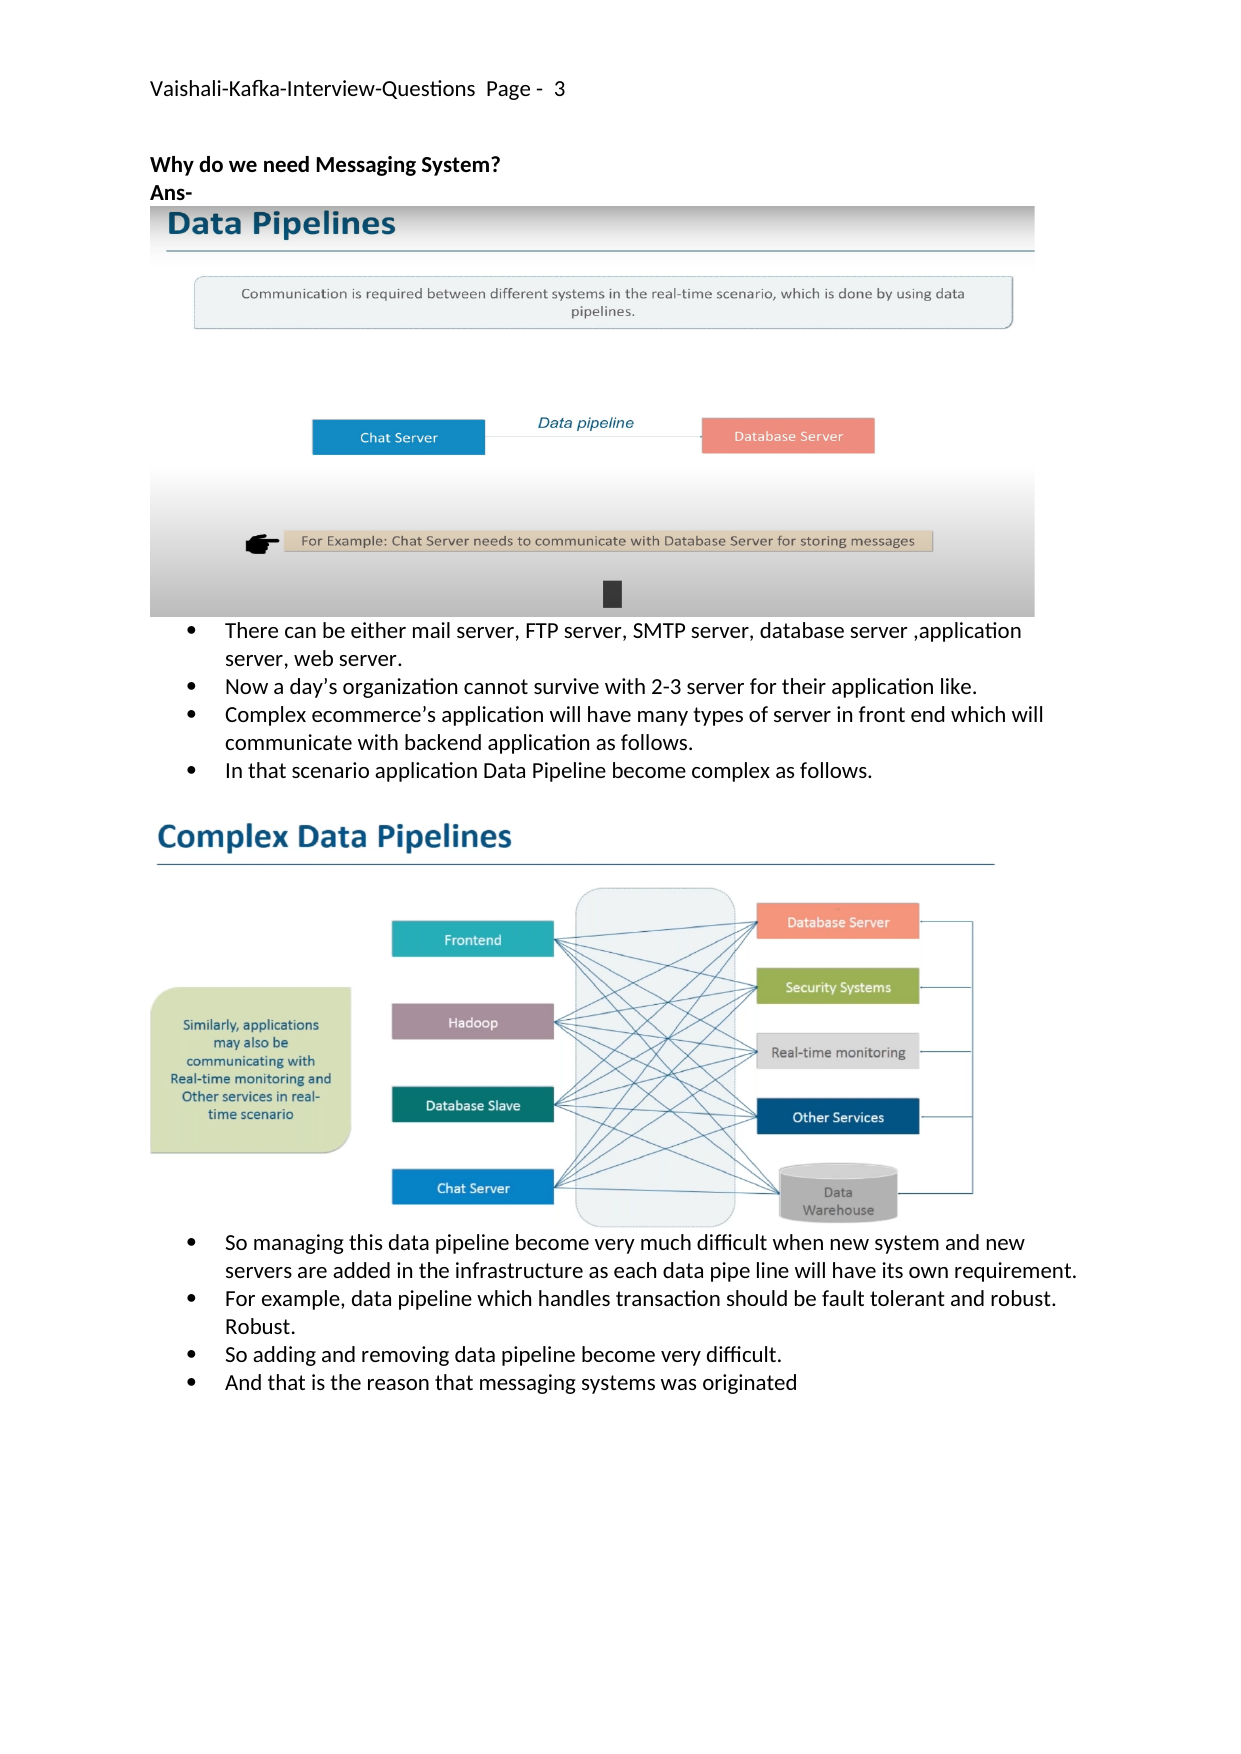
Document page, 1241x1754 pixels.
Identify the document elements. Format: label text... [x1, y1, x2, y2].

list For example, data pipeline which handles transaction should be fault tolerant and robust. [187, 1284, 1090, 1312]
list There can be either mail server, FTP server, SMTP server, database server ,application server, web server. [187, 616, 1090, 672]
list Complex ecommerce’s application will have many types of server in front end which will communicate with backend application as follows. [187, 700, 1090, 756]
picture [150, 206, 1035, 617]
list And that is the reason that messaging systems was originated [187, 1368, 1090, 1396]
list So managing this data pipeline become very much difficult when new system and new servers are added in the infrastructure as each data pipe line will have its own requirement. [187, 1228, 1090, 1284]
list Robust. [225, 1312, 1090, 1340]
list Now a day’s organization cannot survive with 2-3 server for their application like. [187, 672, 1090, 700]
picture [150, 812, 1003, 1229]
text Why do we need Messaging System? [150, 150, 1090, 178]
text Ans- [150, 178, 1090, 206]
list So adding and removing data pipeline become very difficult. [187, 1340, 1090, 1368]
list In that scenario application Data Pipeline become complex as follows. [187, 756, 1090, 784]
